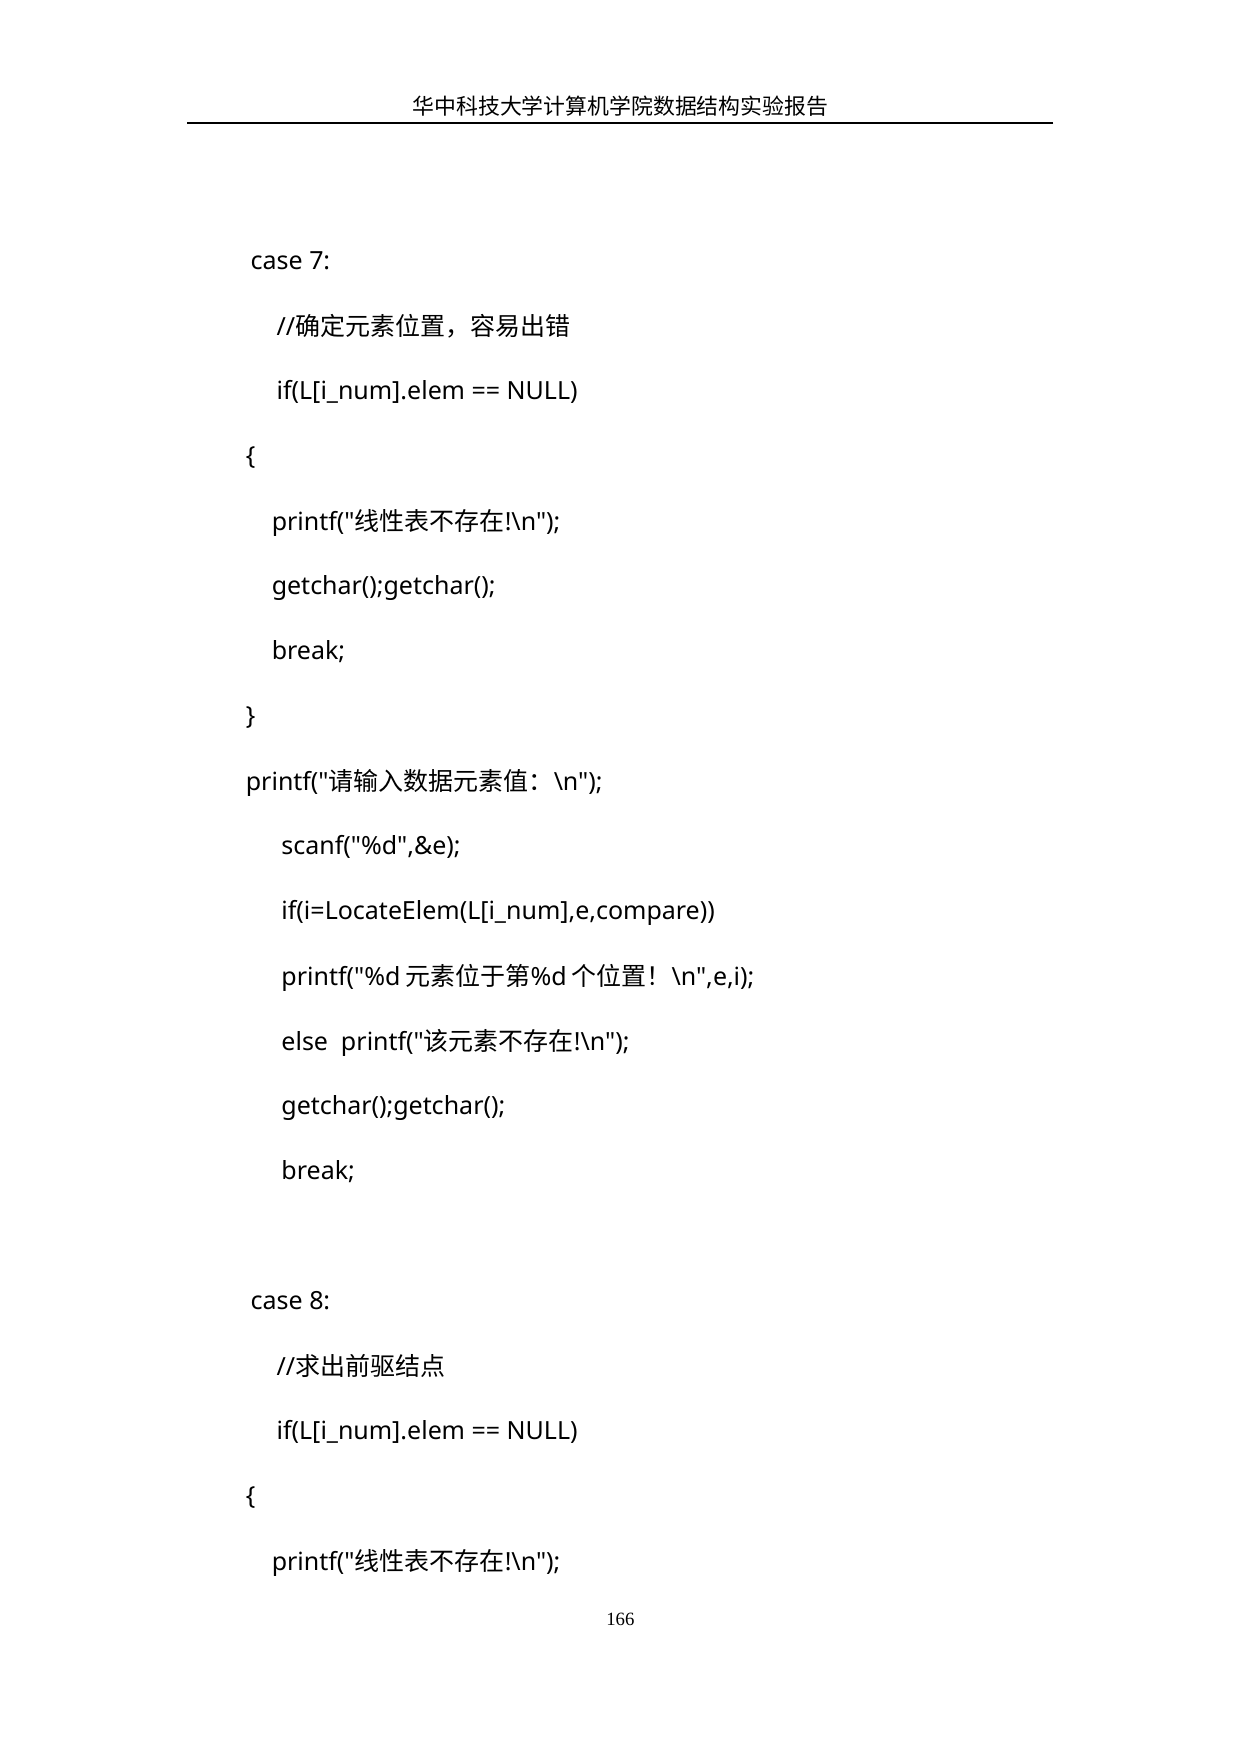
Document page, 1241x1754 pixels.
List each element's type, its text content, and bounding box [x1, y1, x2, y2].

text { [187, 1462, 1053, 1527]
text printf("%d元素位于第%d个位置！\n",e,i); [187, 942, 1053, 1007]
text { [187, 422, 1053, 487]
text printf("线性表不存在!\n"); [187, 487, 1053, 552]
text } [187, 682, 1053, 747]
text //确定元素位置，容易出错 [187, 292, 1053, 357]
text case 8: [187, 1267, 1053, 1332]
text getchar();getchar(); [187, 1072, 1053, 1137]
text if(L[i_num].elem == NULL) [187, 1397, 1053, 1462]
text else printf("该元素不存在!\n"); [187, 1007, 1053, 1072]
text //求出前驱结点 [187, 1332, 1053, 1397]
text if(i=LocateElem(L[i_num],e,compare)) [187, 877, 1053, 942]
text printf("线性表不存在!\n"); [187, 1527, 1053, 1592]
text printf("请输入数据元素值：\n"); [187, 747, 1053, 812]
text getchar();getchar(); [187, 552, 1053, 617]
text case 7: [187, 227, 1053, 292]
text if(L[i_num].elem == NULL) [187, 357, 1053, 422]
text scanf("%d",&e); [187, 812, 1053, 877]
text break; [187, 1137, 1053, 1202]
text break; [187, 617, 1053, 682]
